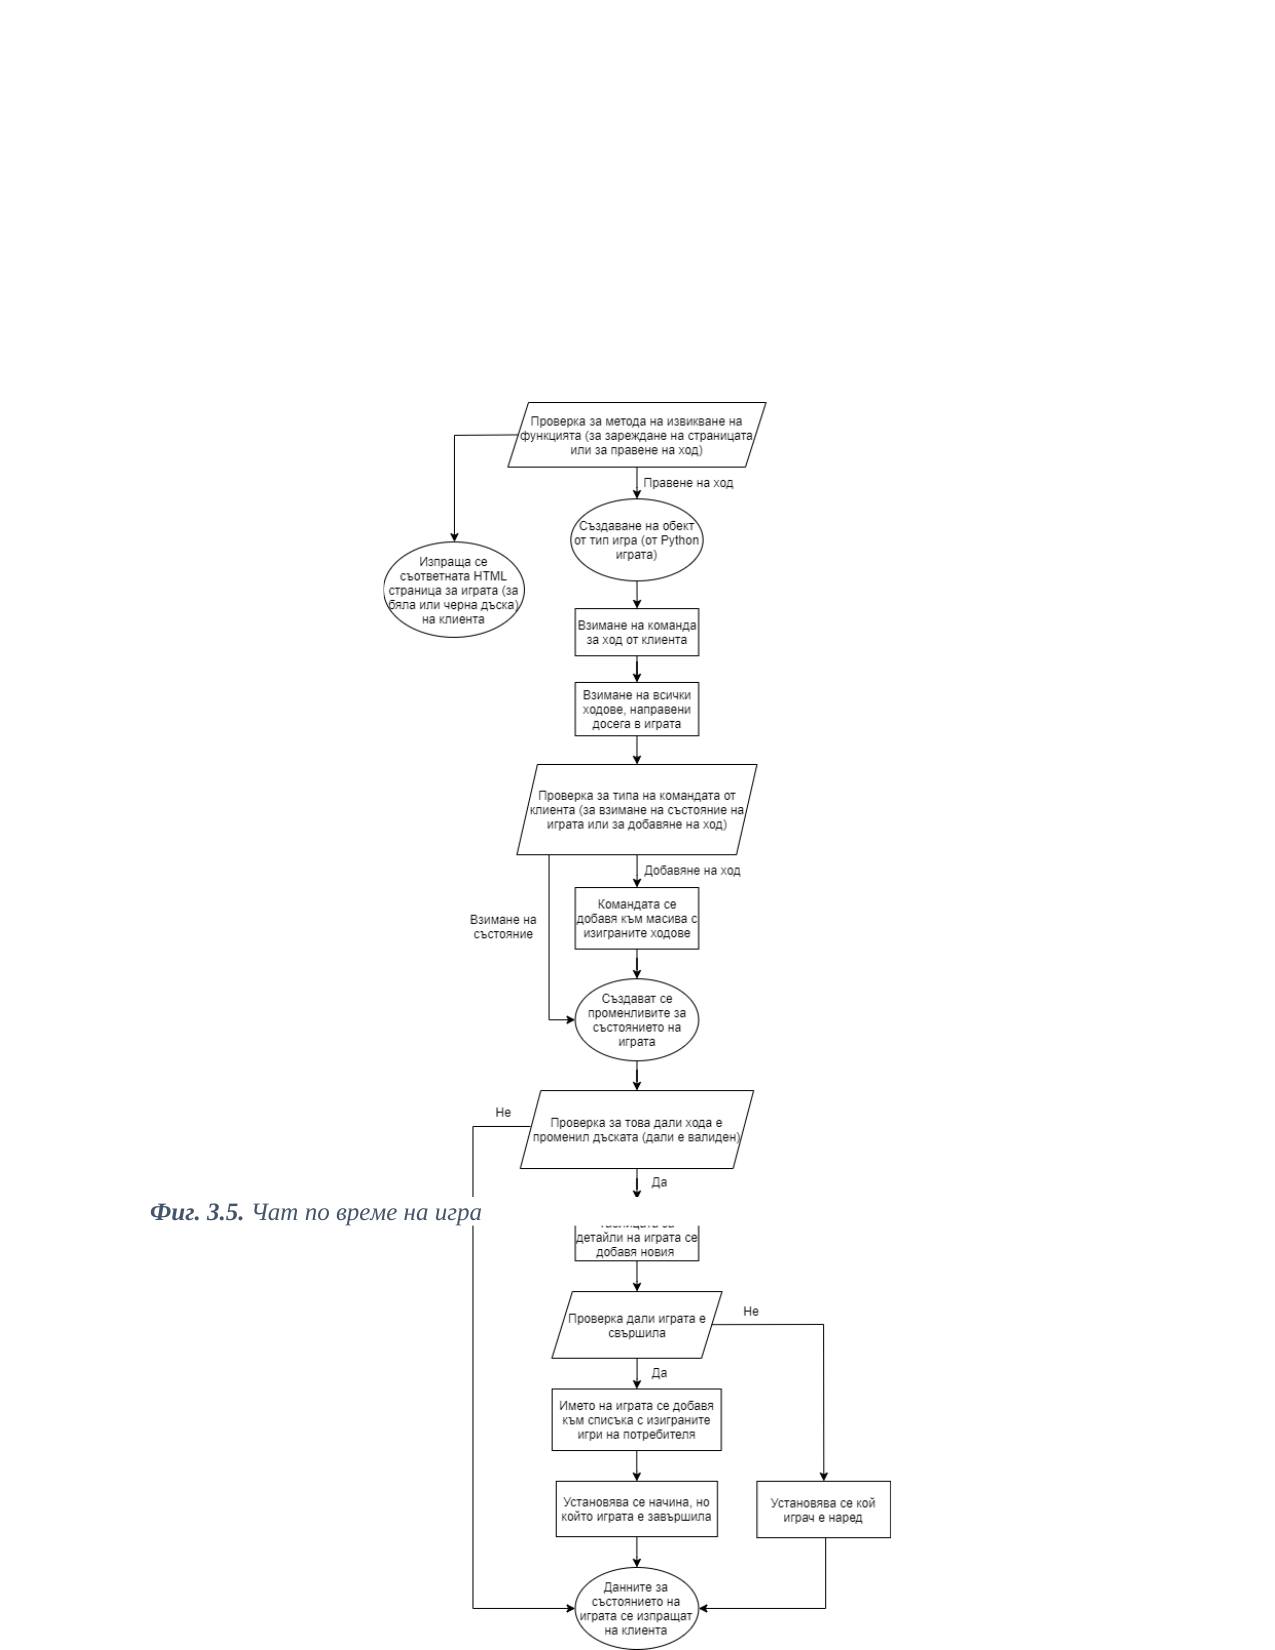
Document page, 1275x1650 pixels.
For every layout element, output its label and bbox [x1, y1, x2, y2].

picture [383, 402, 892, 1197]
picture [383, 1226, 892, 1650]
